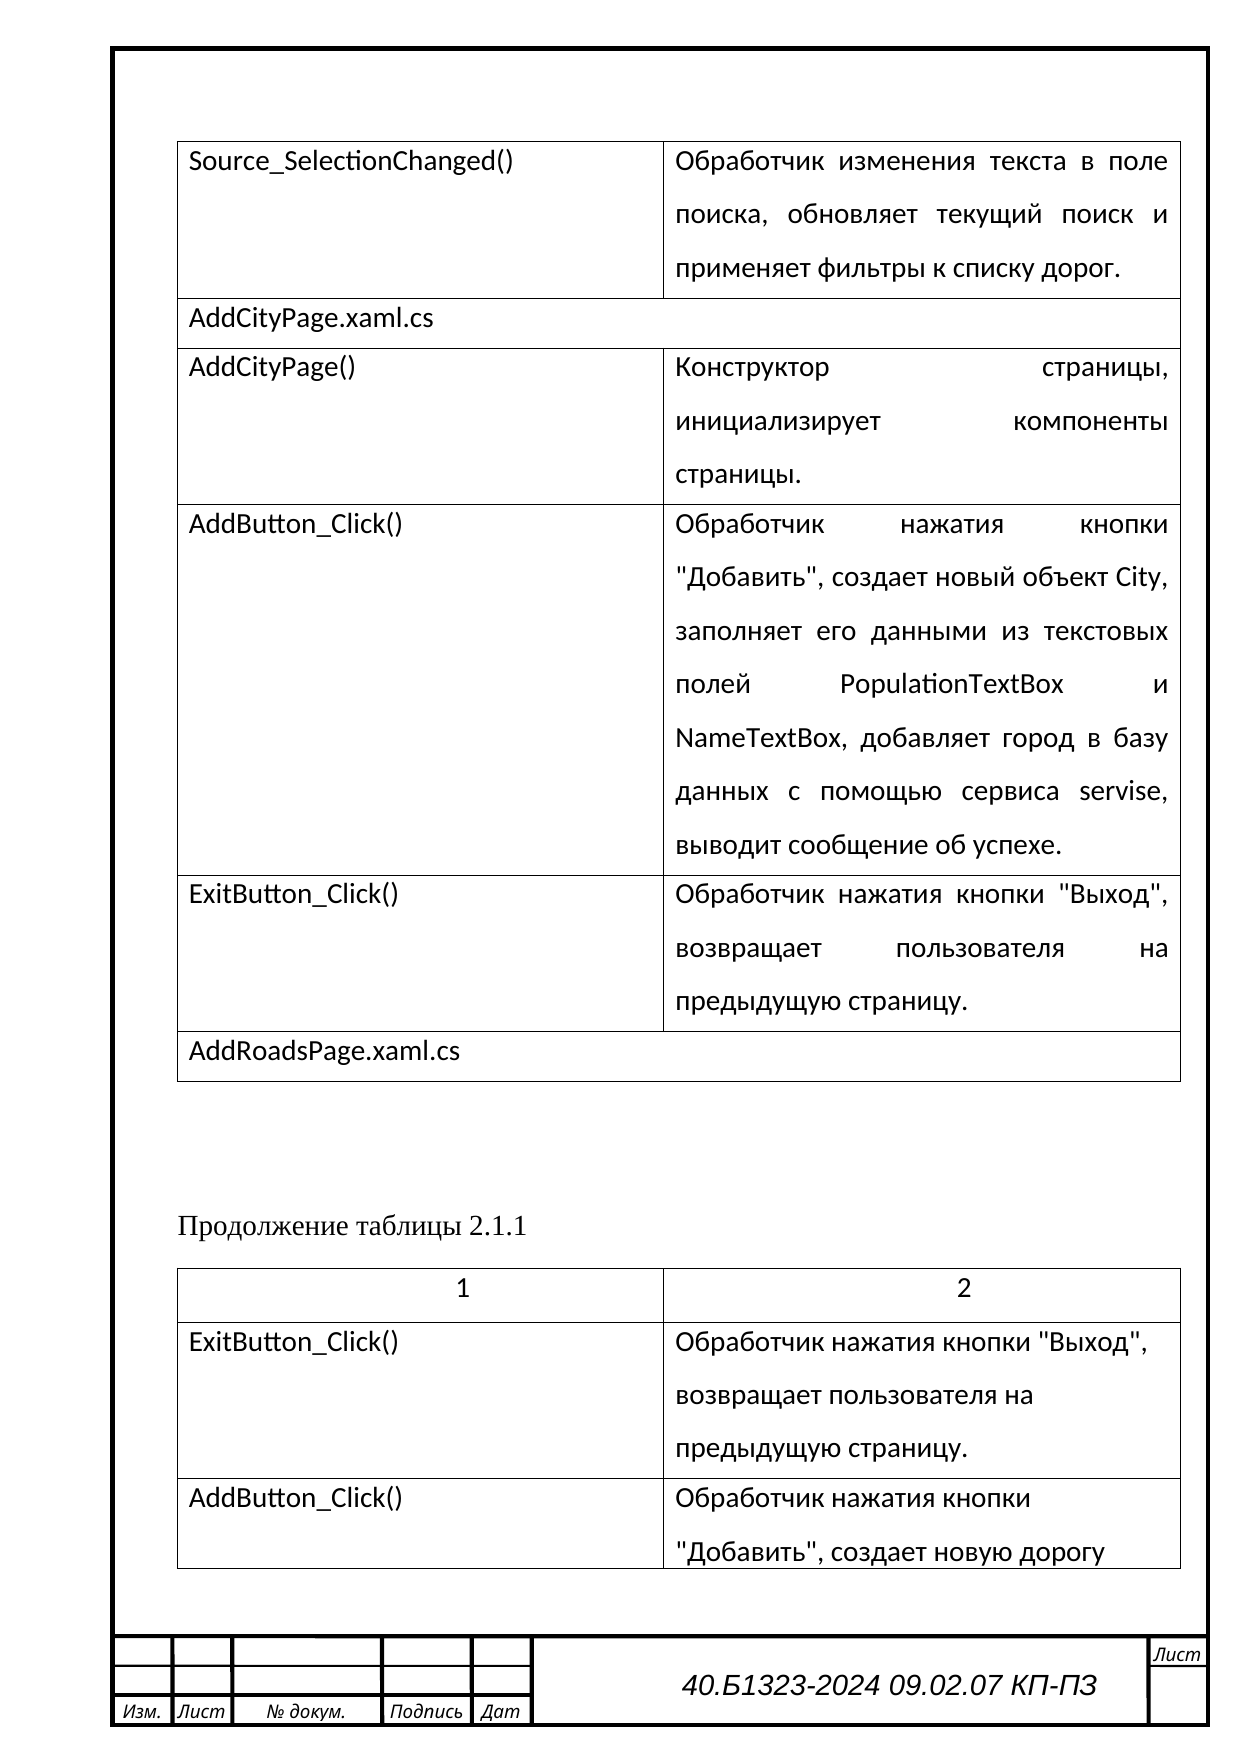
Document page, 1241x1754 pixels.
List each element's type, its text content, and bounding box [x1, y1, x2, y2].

table_cell Обработчик нажатия кнопки "Добавить", создает новый объект City, заполняет его данными из текстовых полей PopulationTextBox и NameTextBox, добавляет город в базу данных с помощью сервиса servise, выводит сообщение об успехе. [664, 505, 1180, 874]
table_cell AddButton_Click() [178, 1479, 663, 1568]
table_cell Source_SelectionChanged() [178, 142, 663, 298]
table_cell AddCityPage.xaml.cs [178, 299, 1180, 347]
table_cell Обработчик изменения текста в поле поиска, обновляет текущий поиск и применяет фильтры к списку дорог. [664, 142, 1180, 298]
text Продолжение таблицы 2.1.1 [177, 1208, 1181, 1242]
table_cell Обработчик нажатия кнопки "Выход", возвращает пользователя на предыдущую страницу. [664, 1323, 1180, 1478]
table_cell ExitButton_Click() [178, 1323, 663, 1478]
table_cell ExitButton_Click() [178, 876, 663, 1031]
table_cell AddRoadsPage.xaml.cs [178, 1032, 1180, 1081]
table_cell AddButton_Click() [178, 505, 663, 874]
table_cell AddCityPage() [178, 349, 663, 504]
table_header 2 [664, 1269, 1180, 1322]
table_cell Обработчик нажатия кнопки "Выход", возвращает пользователя на предыдущую страницу. [664, 876, 1180, 1031]
table_cell Конструктор страницы, инициализирует компоненты страницы. [664, 349, 1180, 504]
table_header 1 [178, 1269, 663, 1322]
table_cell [664, 1479, 1180, 1568]
